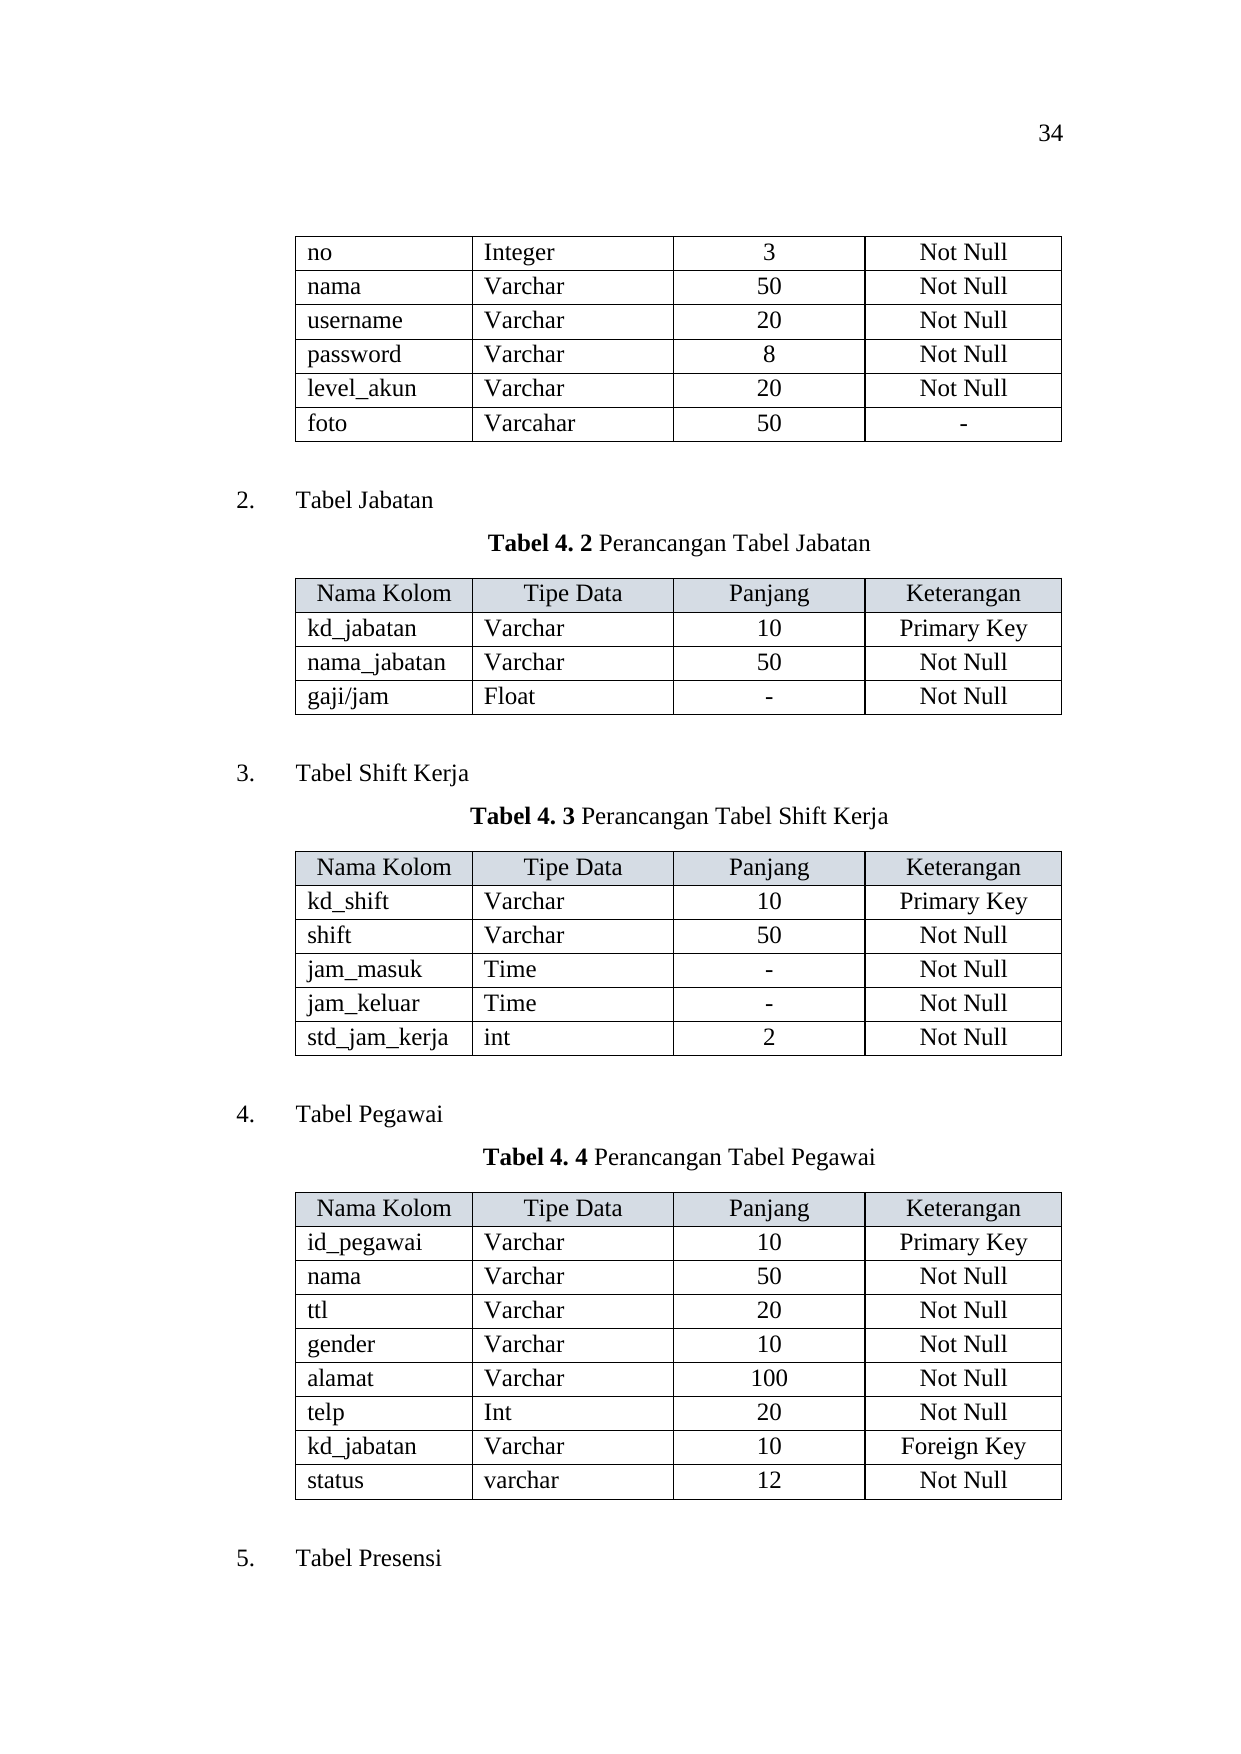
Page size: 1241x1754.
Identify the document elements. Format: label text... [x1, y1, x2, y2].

table_cell Varchar [473, 1329, 673, 1362]
table_cell 10 [674, 1431, 864, 1464]
table_header Nama Kolom [296, 579, 472, 612]
table_cell nama_jabatan [296, 647, 472, 680]
table_cell Not Null [866, 305, 1061, 338]
table_cell Time [473, 954, 673, 987]
table_header Panjang [674, 1193, 864, 1226]
table_cell username [296, 305, 472, 338]
table_cell id_pegawai [296, 1227, 472, 1260]
table_cell Not Null [866, 647, 1061, 680]
table_header Keterangan [866, 1193, 1061, 1226]
table_cell gender [296, 1329, 472, 1362]
table_cell Not Null [866, 1397, 1061, 1430]
table_cell 10 [674, 1227, 864, 1260]
table_cell 20 [674, 305, 864, 338]
text Tabel 4. 3 Perancangan Tabel Shift Kerja [236, 801, 1063, 830]
table_cell jam_keluar [296, 988, 472, 1021]
table_cell 20 [674, 1397, 864, 1430]
table_cell Varchar [473, 920, 673, 953]
list Tabel Shift Kerja [236, 758, 1063, 787]
table_cell Varchar [473, 613, 673, 646]
table_cell Varchar [473, 271, 673, 304]
table_cell int [473, 1022, 673, 1055]
table_cell Time [473, 988, 673, 1021]
table_cell - [674, 681, 864, 714]
table_cell telp [296, 1397, 472, 1430]
table_cell Foreign Key [866, 1431, 1061, 1464]
list Tabel Jabatan [236, 485, 1063, 513]
table_cell nama [296, 271, 472, 304]
table_cell 20 [674, 374, 864, 407]
table_cell Float [473, 681, 673, 714]
table_header Panjang [674, 852, 864, 885]
table_cell - [674, 954, 864, 987]
table_header Nama Kolom [296, 852, 472, 885]
table_cell Varchar [473, 1227, 673, 1260]
table_header Keterangan [866, 579, 1061, 612]
table_cell gaji/jam [296, 681, 472, 714]
table_cell Not Null [866, 954, 1061, 987]
table_cell foto [296, 408, 472, 441]
table_cell Varchar [473, 1363, 673, 1396]
table_cell status [296, 1465, 472, 1498]
table_cell Varchar [473, 886, 673, 919]
table_cell 10 [674, 613, 864, 646]
table_cell 2 [674, 1022, 864, 1055]
table_cell Varchar [473, 374, 673, 407]
table_cell jam_masuk [296, 954, 472, 987]
table_cell kd_shift [296, 886, 472, 919]
table_cell 10 [674, 886, 864, 919]
table_cell Not Null [866, 1329, 1061, 1362]
table_cell 100 [674, 1363, 864, 1396]
table_cell Not Null [866, 271, 1061, 304]
table_cell Not Null [866, 237, 1061, 270]
table_cell Not Null [866, 1261, 1061, 1294]
table_cell Not Null [866, 988, 1061, 1021]
table_cell 50 [674, 647, 864, 680]
table_cell Primary Key [866, 1227, 1061, 1260]
table_cell 50 [674, 271, 864, 304]
table_header Tipe Data [473, 579, 673, 612]
table_header Tipe Data [473, 1193, 673, 1226]
table_cell Not Null [866, 681, 1061, 714]
table_cell Not Null [866, 1465, 1061, 1498]
table_cell std_jam_kerja [296, 1022, 472, 1055]
table_cell level_akun [296, 374, 472, 407]
table_cell kd_jabatan [296, 613, 472, 646]
table_cell Varchar [473, 305, 673, 338]
table_cell no [296, 237, 472, 270]
table_cell Varchar [473, 340, 673, 372]
table_cell varchar [473, 1465, 673, 1498]
table_cell Int [473, 1397, 673, 1430]
table_cell Varchar [473, 1295, 673, 1328]
table_cell kd_jabatan [296, 1431, 472, 1464]
table_cell 12 [674, 1465, 864, 1498]
table_cell Not Null [866, 374, 1061, 407]
text Tabel 4. 4 Perancangan Tabel Pegawai [236, 1142, 1063, 1171]
table_cell Varchar [473, 1261, 673, 1294]
table_cell Integer [473, 237, 673, 270]
table_cell 20 [674, 1295, 864, 1328]
table_cell Not Null [866, 1363, 1061, 1396]
table_header Keterangan [866, 852, 1061, 885]
table_cell nama [296, 1261, 472, 1294]
table_cell Primary Key [866, 886, 1061, 919]
table_cell Not Null [866, 340, 1061, 372]
table_cell Not Null [866, 1295, 1061, 1328]
text Tabel 4. 2 Perancangan Tabel Jabatan [236, 528, 1063, 557]
table_cell - [674, 988, 864, 1021]
table_cell alamat [296, 1363, 472, 1396]
table_header Tipe Data [473, 852, 673, 885]
table_cell 50 [674, 920, 864, 953]
table_cell Primary Key [866, 613, 1061, 646]
table_header Nama Kolom [296, 1193, 472, 1226]
table_cell 10 [674, 1329, 864, 1362]
table_cell 50 [674, 408, 864, 441]
table_cell Not Null [866, 920, 1061, 953]
table_header Panjang [674, 579, 864, 612]
table_cell 8 [674, 340, 864, 372]
table_cell shift [296, 920, 472, 953]
table_cell Varchar [473, 647, 673, 680]
list Tabel Presensi [236, 1543, 1063, 1571]
table_cell - [866, 408, 1061, 441]
table_cell Not Null [866, 1022, 1061, 1055]
table_cell ttl [296, 1295, 472, 1328]
table_cell Varchar [473, 1431, 673, 1464]
list Tabel Pegawai [236, 1099, 1063, 1128]
table_cell 3 [674, 237, 864, 270]
table_cell Varcahar [473, 408, 673, 441]
table_cell password [296, 340, 472, 372]
table_cell 50 [674, 1261, 864, 1294]
